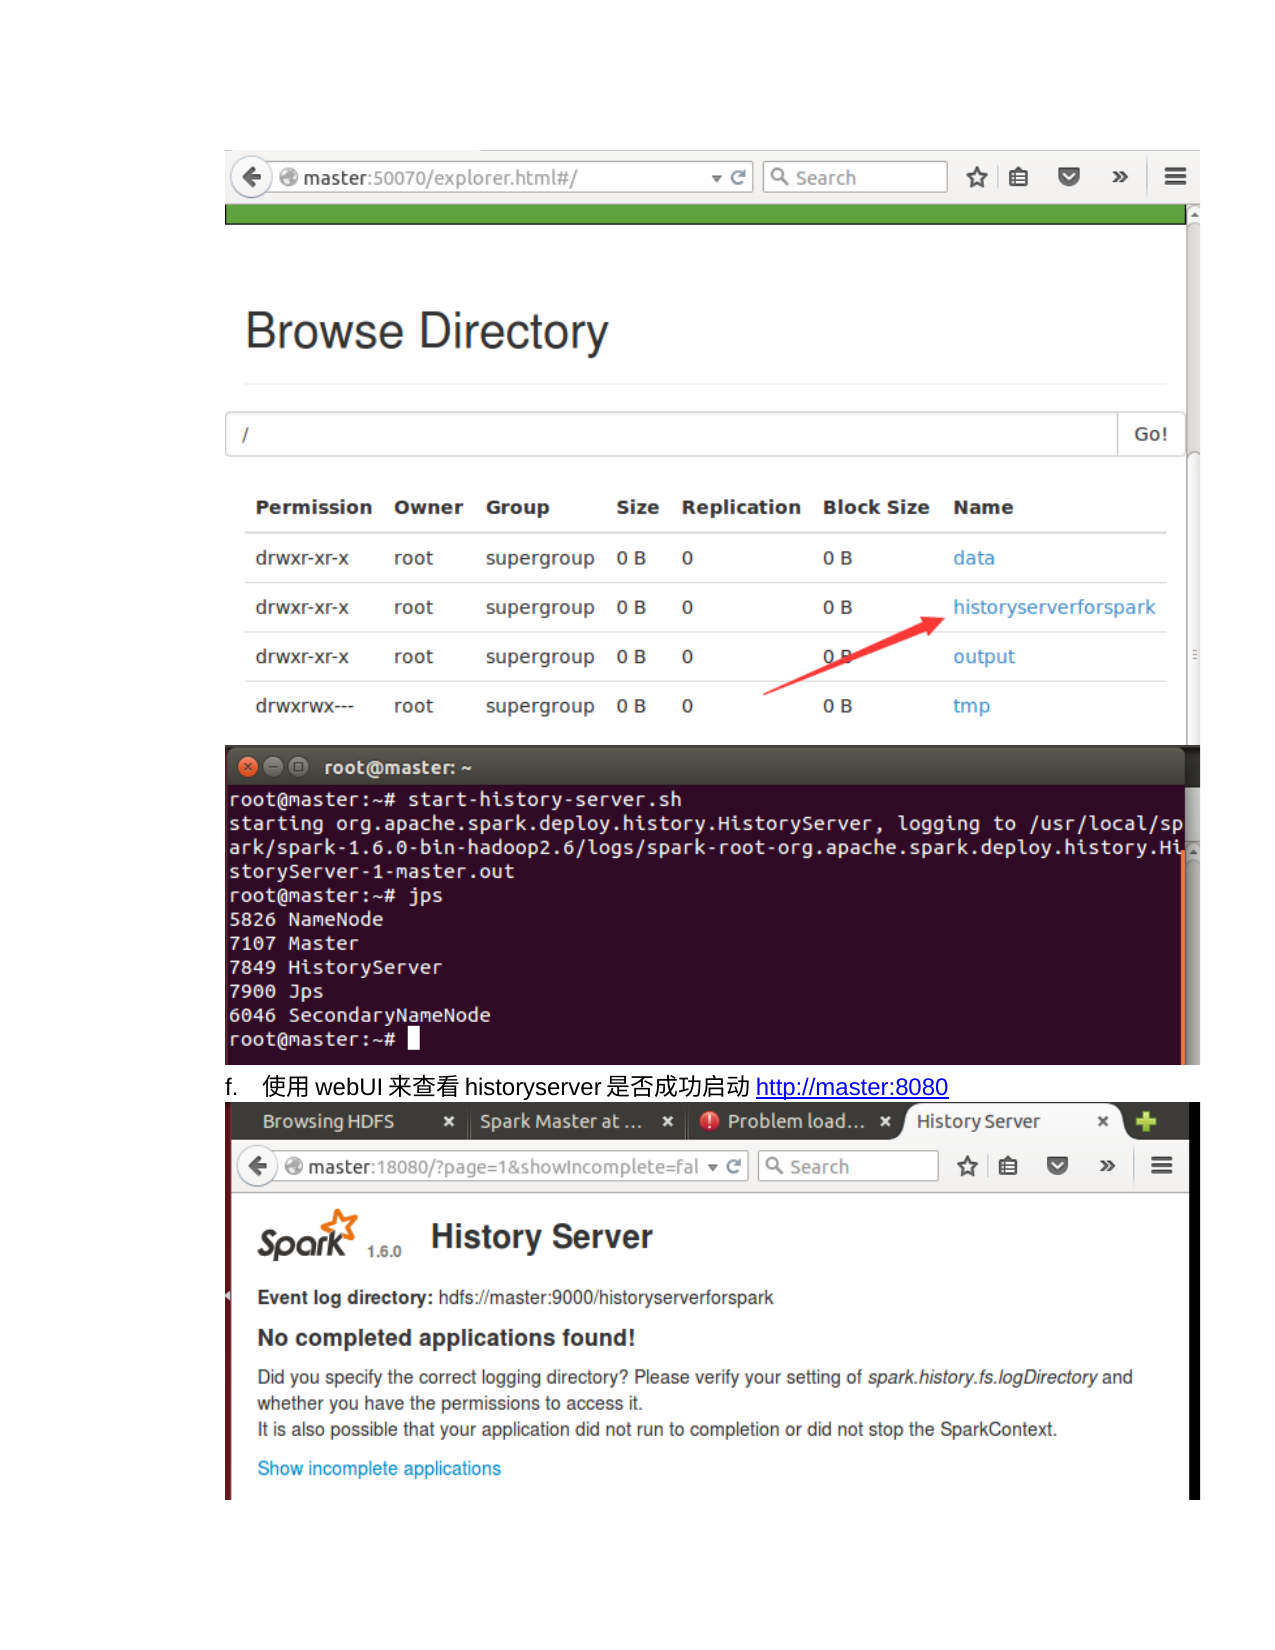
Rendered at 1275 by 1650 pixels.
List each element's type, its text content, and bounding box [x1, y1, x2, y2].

picture [225, 1102, 1200, 1500]
list 使用webUI来查看historyserver是否成功启动 http://master:8080 [225, 1065, 1125, 1102]
picture [225, 150, 1200, 1065]
